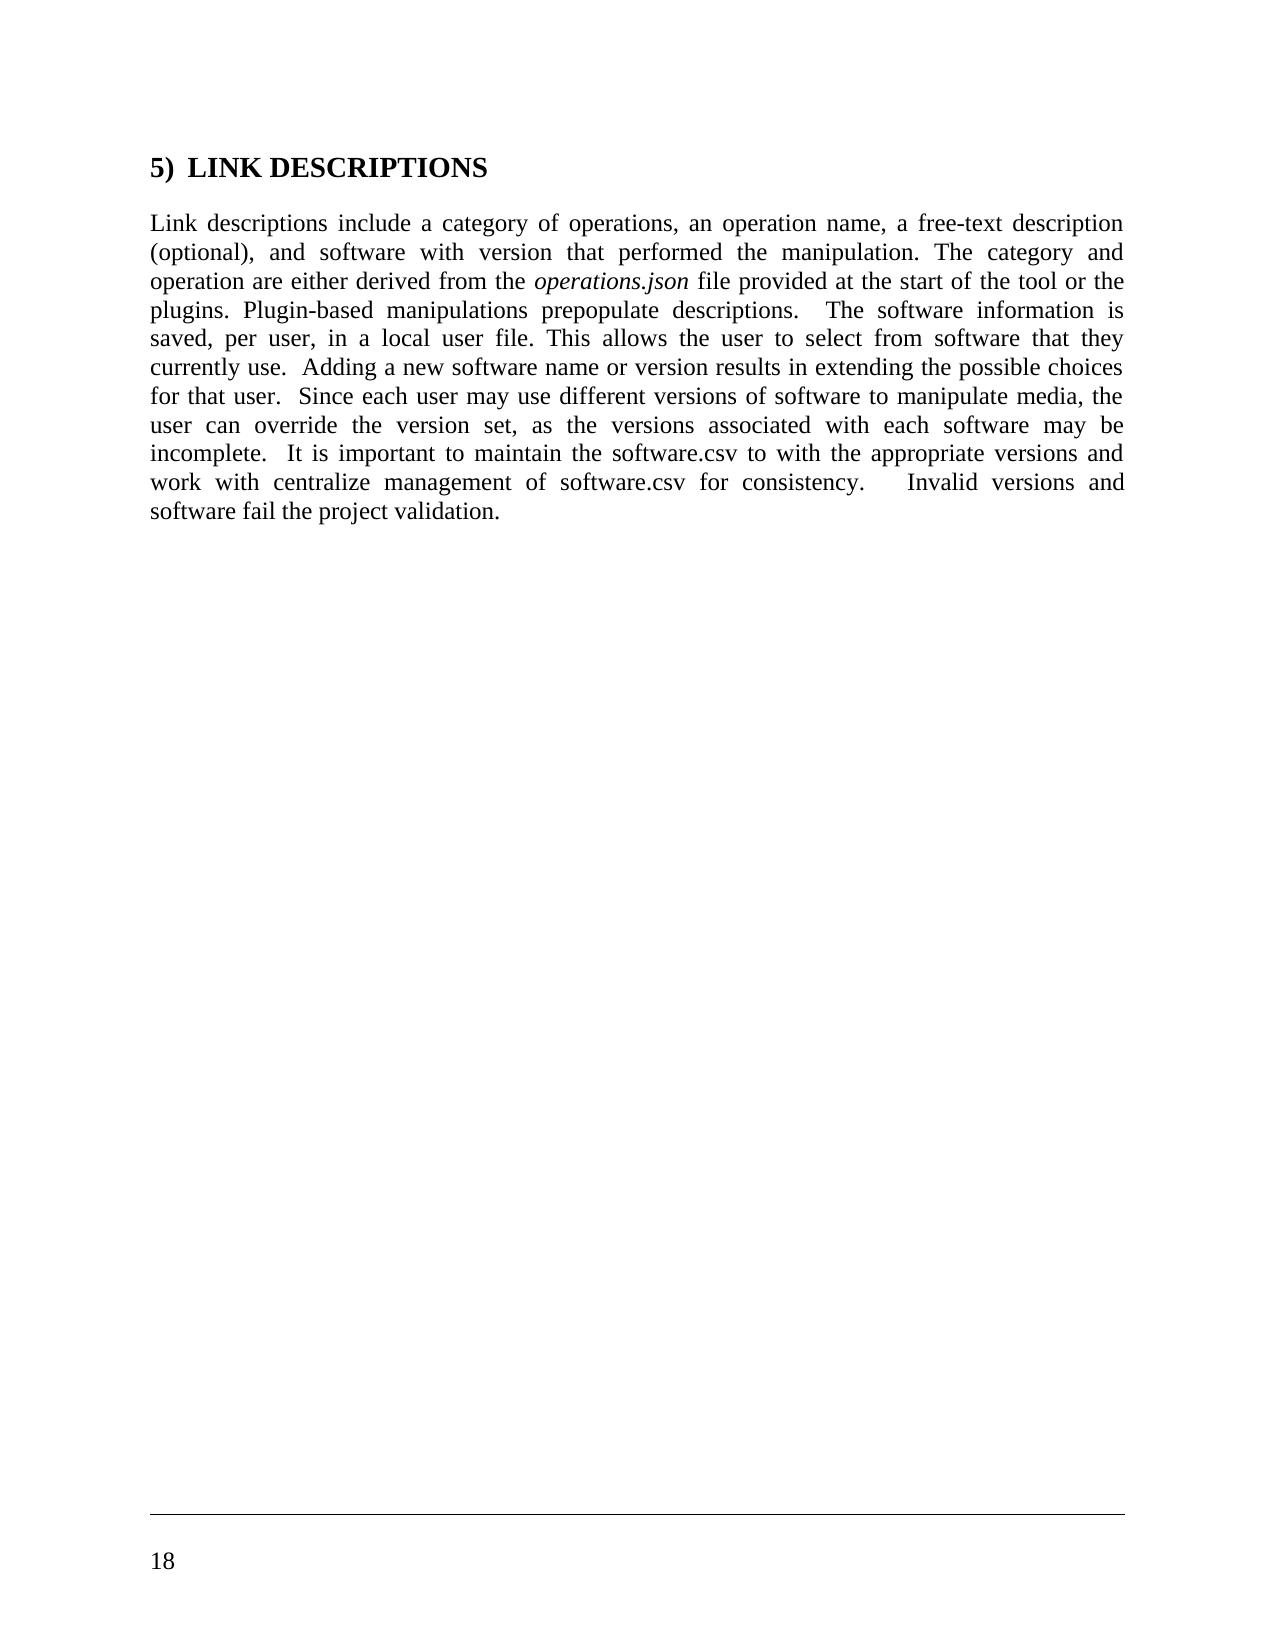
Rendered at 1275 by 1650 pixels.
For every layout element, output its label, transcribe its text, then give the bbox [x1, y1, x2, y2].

subtitle Link Descriptions [150, 150, 1125, 183]
text Link descriptions include a category of operations, an operation name, a free-text description (optional), and software with version that performed the manipulation. The category and operation are either derived from the operations.json file provided at the start of the tool or the plugins. Plugin-based manipulations prepopulate descriptions. The software information is saved, per user, in a local user file. This allows the user to select from software that they currently use. Adding a new software name or version results in extending the possible choices for that user. Since each user may use different versions of software to manipulate media, the user can override the version set, as the versions associated with each software may be incomplete. It is important to maintain the software.csv to with the appropriate versions and work with centralize management of software.csv for consistency. Invalid versions and software fail the project validation. [150, 208, 1125, 525]
